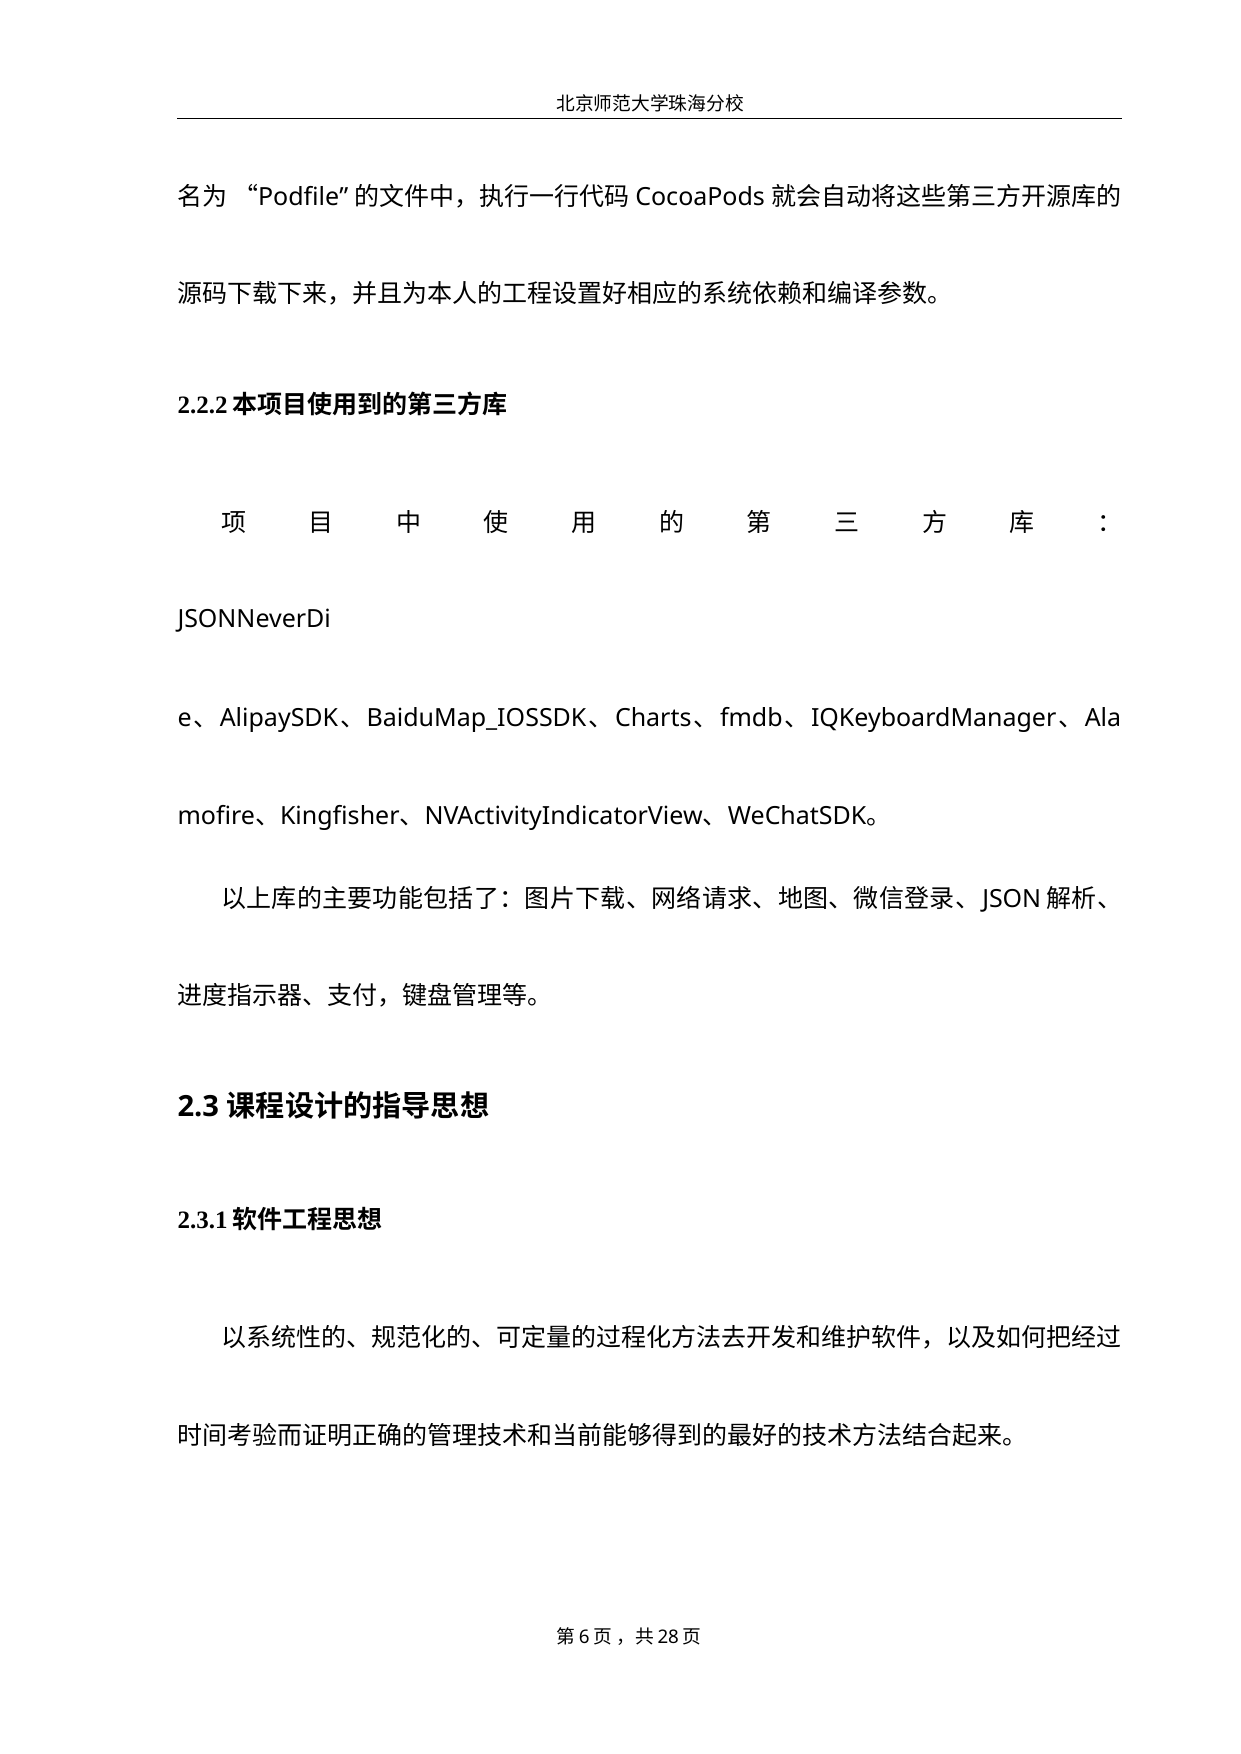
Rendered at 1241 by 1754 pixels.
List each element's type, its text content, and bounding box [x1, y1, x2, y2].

subtitle 2.3.1软件工程思想 [177, 1185, 1122, 1250]
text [177, 162, 1122, 324]
subtitle 2.2.2本项目使用到的第三方库 [177, 370, 1122, 435]
text 项目中使用的第三方库：JSONNeverDie、AlipaySDK、BaiduMap_IOSSDK、Charts、fmdb、IQKeyboardManager、Alamofire、Kingfisher、NVActivityIndicatorView、WeChatSDK。 [177, 488, 1122, 846]
subtitle 2.3 课程设计的指导思想 [177, 1072, 1122, 1137]
text 以上库的主要功能包括了：图片下载、网络请求、地图、微信登录、JSON解析、进度指示器、支付，键盘管理等。 [177, 864, 1122, 1026]
text 以系统性的、规范化的、可定量的过程化方法去开发和维护软件，以及如何把经过时间考验而证明正确的管理技术和当前能够得到的最好的技术方法结合起来。 [177, 1303, 1122, 1466]
